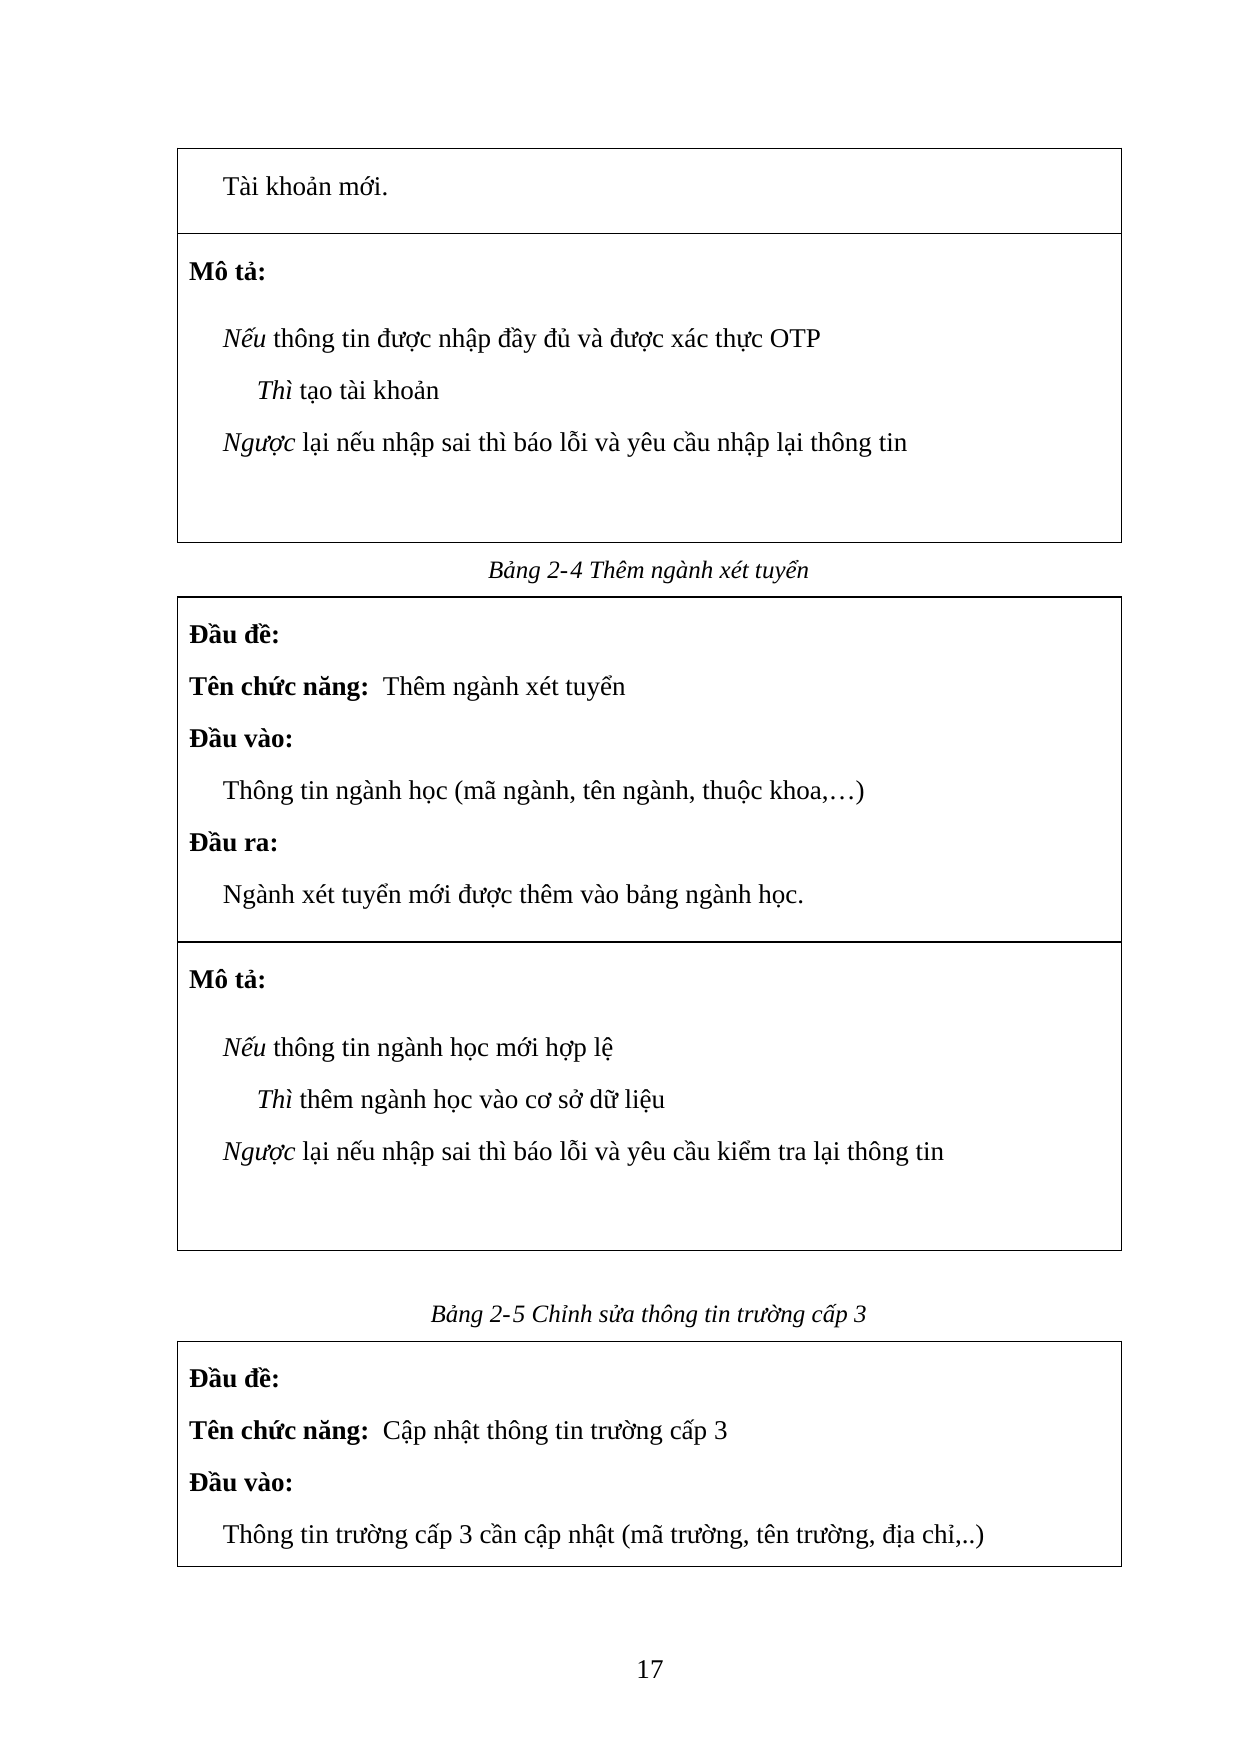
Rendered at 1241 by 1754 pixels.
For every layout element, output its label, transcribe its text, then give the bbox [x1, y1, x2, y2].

table_cell Mô tả: Nếu thông tin được nhập đầy đủ và được xác thực OTP Thì tạo tài khoản Ngược lại nếu nhập sai thì báo lỗi và yêu cầu nhập lại thông tin [178, 234, 1121, 542]
text Bảng 2-5 Chỉnh sửa thông tin trường cấp 3 [177, 1299, 1122, 1328]
text Bảng 2-4 Thêm ngành xét tuyển [177, 555, 1122, 584]
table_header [178, 1342, 1121, 1566]
table_header Đầu đề: Tên chức năng: Thêm ngành xét tuyển Đầu vào: Thông tin ngành học (mã ngành, tên ngành, thuộc khoa,…) Đầu ra: Ngành xét tuyển mới được thêm vào bảng ngành học. [178, 598, 1121, 941]
table_cell Mô tả: Nếu thông tin ngành học mới hợp lệ Thì thêm ngành học vào cơ sở dữ liệu Ngược lại nếu nhập sai thì báo lỗi và yêu cầu kiểm tra lại thông tin [178, 943, 1121, 1250]
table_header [178, 149, 1121, 233]
